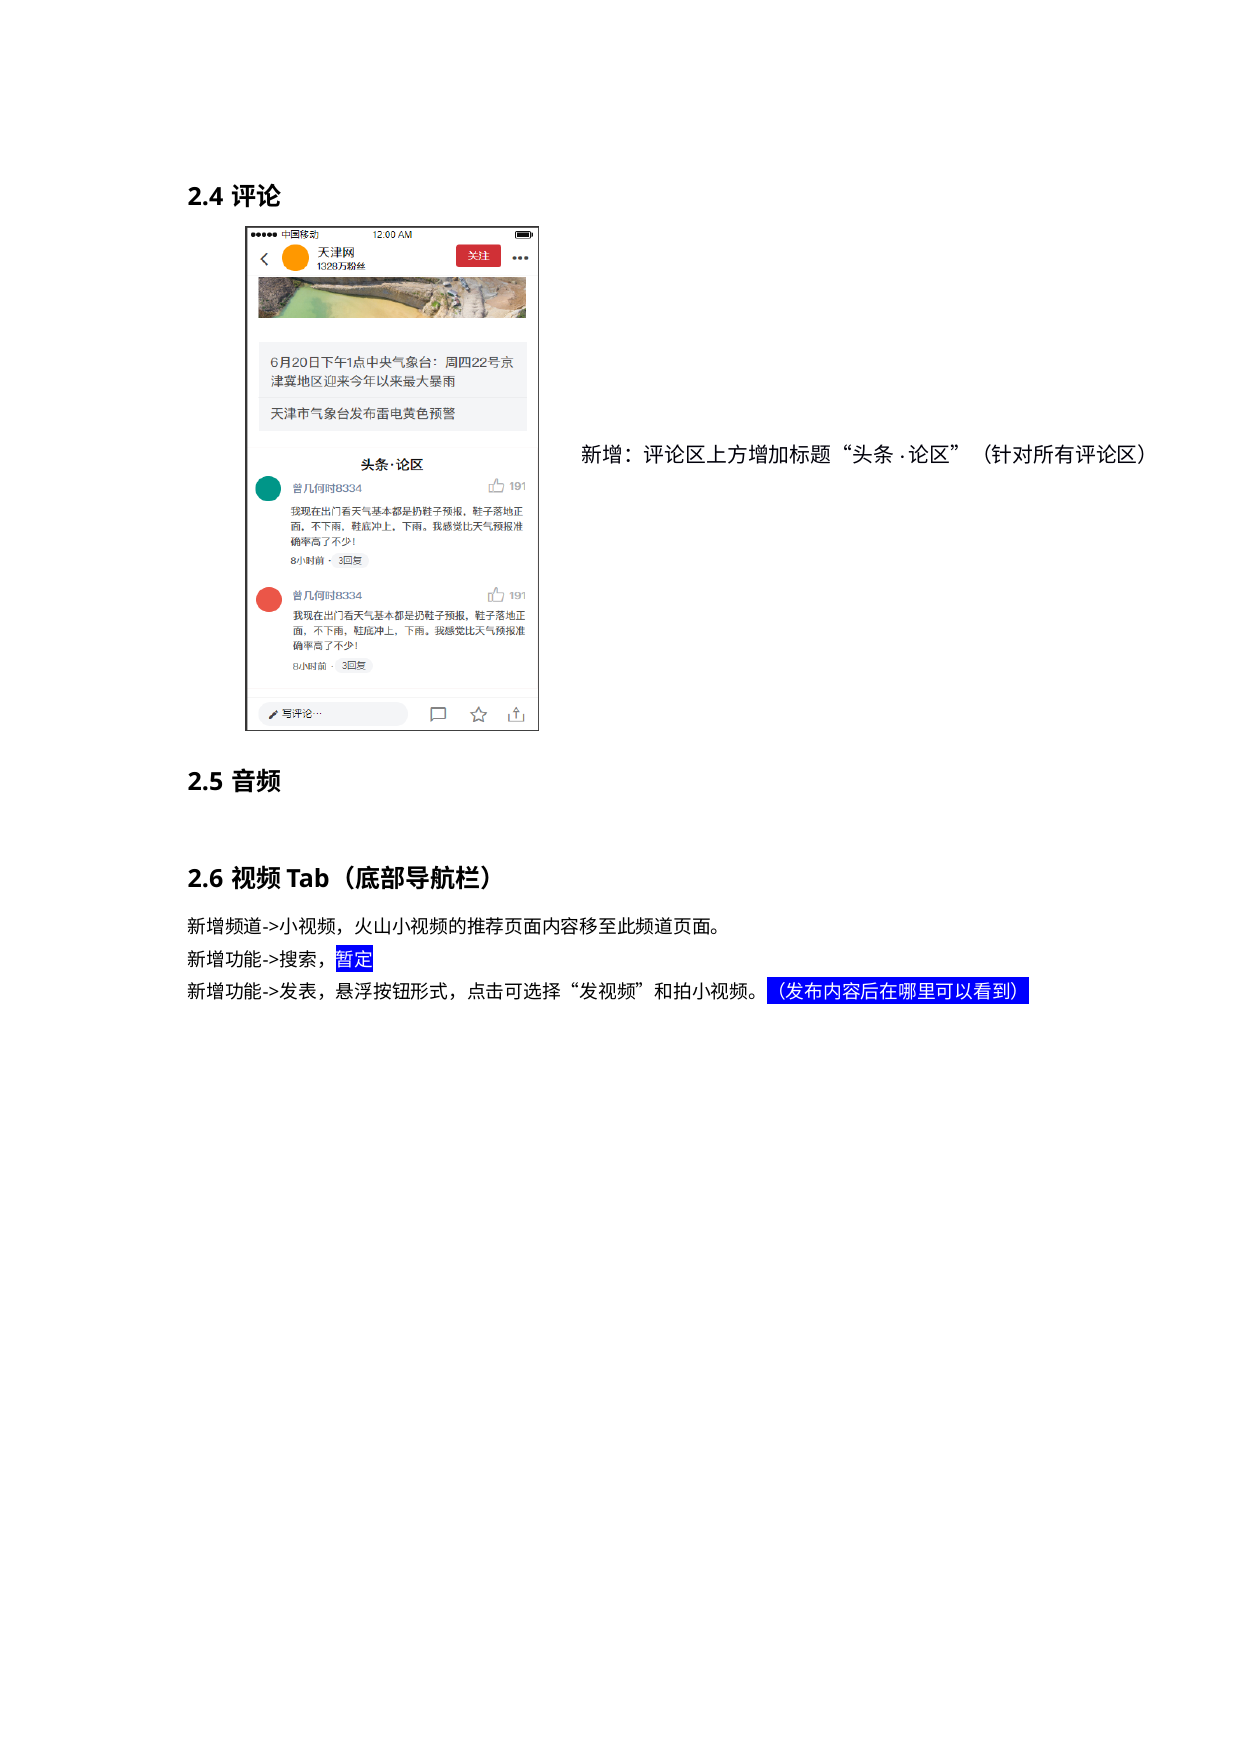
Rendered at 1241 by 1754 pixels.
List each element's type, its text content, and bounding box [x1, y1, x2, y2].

list 视频Tab（底部导航栏） [187, 844, 1053, 909]
list 音频 [187, 747, 1053, 812]
list 新增频道->小视频，火山小视频的推荐页面内容移至此频道页面。 [187, 909, 1053, 942]
list 评论 [187, 162, 1053, 227]
list 新增功能->发表，悬浮按钮形式，点击可选择“发视频”和拍小视频。（发布内容后在哪里可以看到） [187, 974, 1053, 1007]
picture [245, 227, 539, 731]
list 新增功能->搜索，暂定 [187, 942, 1053, 974]
